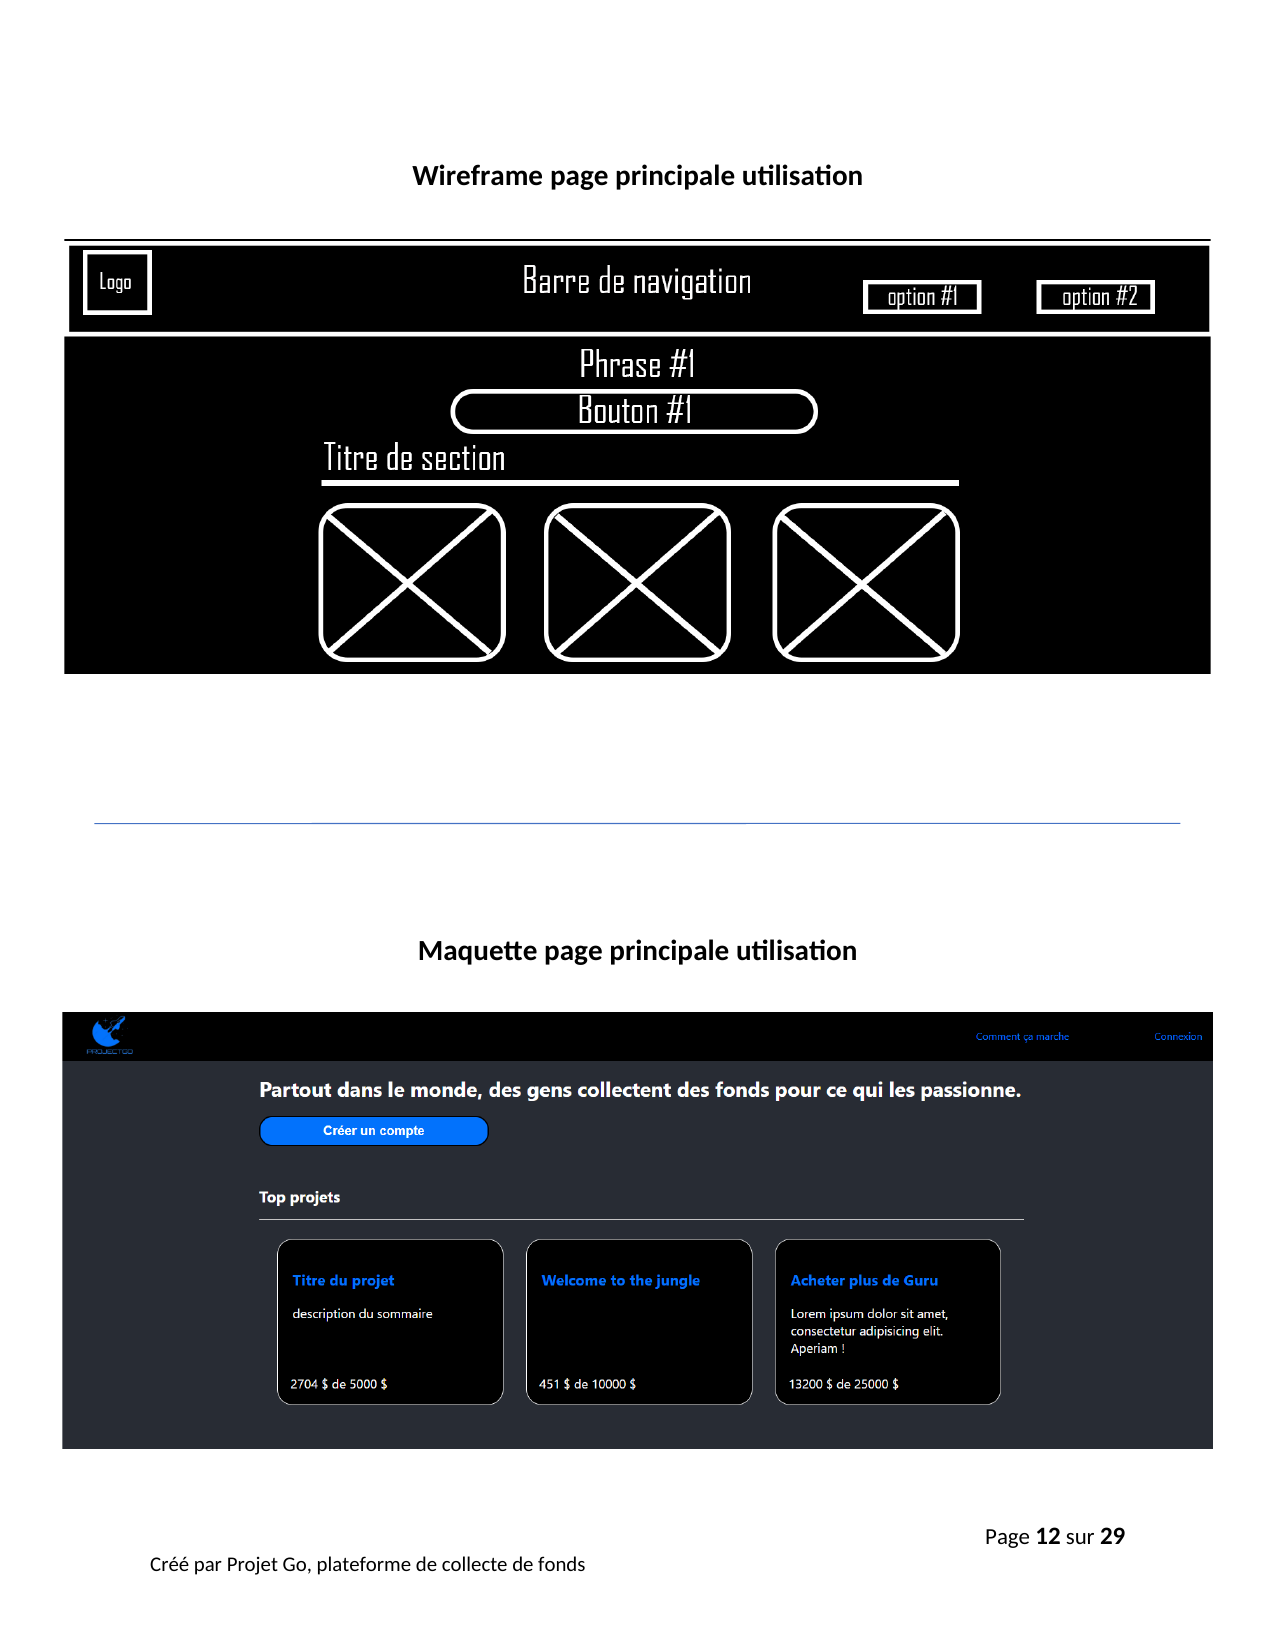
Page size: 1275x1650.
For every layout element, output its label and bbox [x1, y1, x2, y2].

picture [64, 239, 1211, 674]
picture [62, 1012, 1213, 1449]
